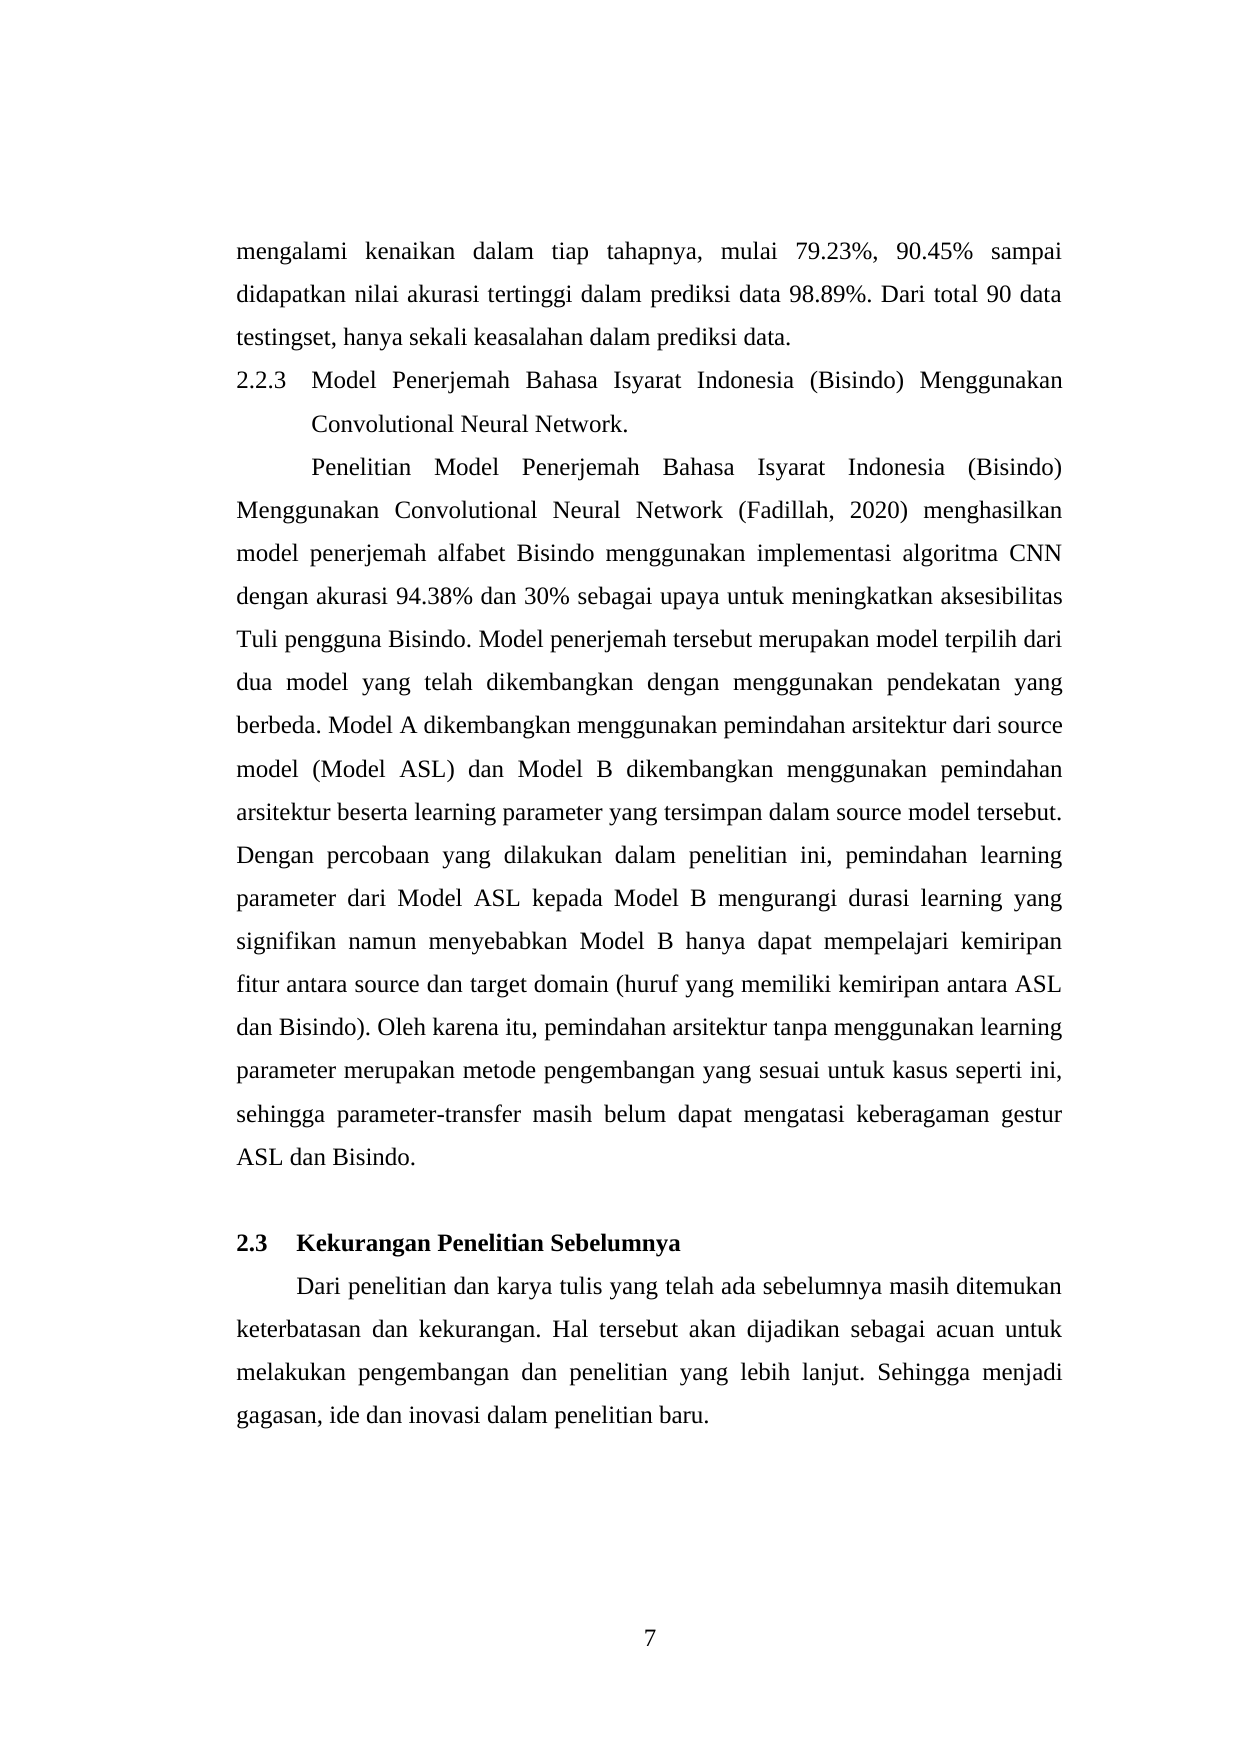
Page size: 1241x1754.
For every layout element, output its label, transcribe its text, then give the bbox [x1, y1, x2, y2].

subtitle Model Penerjemah Bahasa Isyarat Indonesia (Bisindo) Menggunakan Convolutional Neural Network. [236, 366, 1063, 437]
text Penelitian Model Penerjemah Bahasa Isyarat Indonesia (Bisindo) Menggunakan Convolutional Neural Network (Fadillah, 2020) menghasilkan model penerjemah alfabet Bisindo menggunakan implementasi algoritma CNN dengan akurasi 94.38% dan 30% sebagai upaya untuk meningkatkan aksesibilitas Tuli pengguna Bisindo. Model penerjemah tersebut merupakan model terpilih dari dua model yang telah dikembangkan dengan menggunakan pendekatan yang berbeda. Model A dikembangkan menggunakan pemindahan arsitektur dari source model (Model ASL) dan Model B dikembangkan menggunakan pemindahan arsitektur beserta learning parameter yang tersimpan dalam source model tersebut. Dengan percobaan yang dilakukan dalam penelitian ini, pemindahan learning parameter dari Model ASL kepada Model B mengurangi durasi learning yang signifikan namun menyebabkan Model B hanya dapat mempelajari kemiripan fitur antara source dan target domain (huruf yang memiliki kemiripan antara ASL dan Bisindo). Oleh karena itu, pemindahan arsitektur tanpa menggunakan learning parameter merupakan metode pengembangan yang sesuai untuk kasus seperti ini, sehingga parameter-transfer masih belum dapat mengatasi keberagaman gestur ASL dan Bisindo. [236, 452, 1063, 1171]
subtitle Kekurangan Penelitian Sebelumnya [236, 1228, 1063, 1257]
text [236, 236, 1063, 351]
text Dari penelitian dan karya tulis yang telah ada sebelumnya masih ditemukan keterbatasan dan kekurangan. Hal tersebut akan dijadikan sebagai acuan untuk melakukan pengembangan dan penelitian yang lebih lanjut. Sehingga menjadi gagasan, ide dan inovasi dalam penelitian baru. [236, 1271, 1063, 1429]
